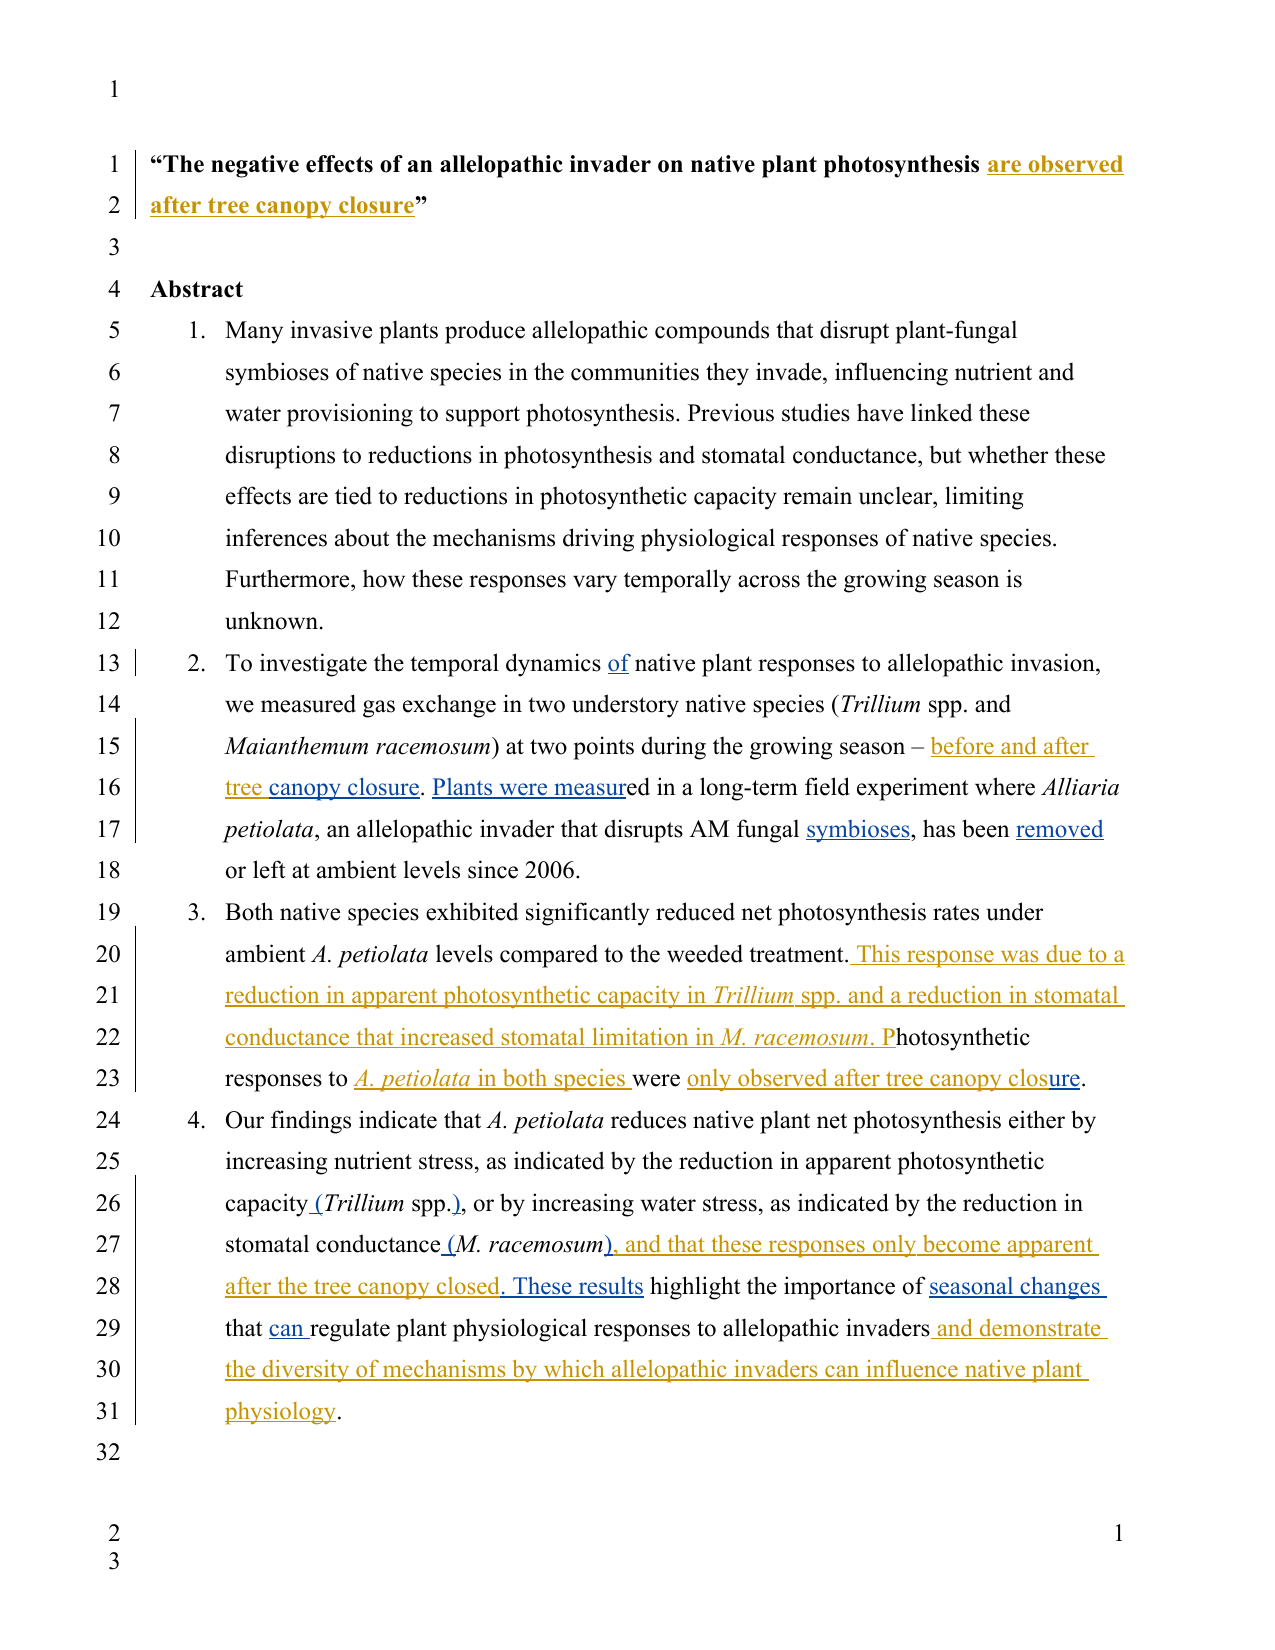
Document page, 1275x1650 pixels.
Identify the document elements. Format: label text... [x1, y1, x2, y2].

text “The negative effects of an allelopathic invader on native plant photosynthesis ” [150, 150, 1125, 219]
list Our findings indicate that A. petiolata reduces native plant net photosynthesis either by increasing nutrient stress, as indicated by the reduction in apparent photosynthetic capacityTrillium spp., or by increasing water stress, as indicated by the reduction in stomatal conductanceM. racemosum highlight the importance of that regulate plant physiological responses to allelopathic invaders. [187, 1106, 1125, 1424]
list To investigate the temporal dynamics native plant responses to allelopathic invasion, we measured gas exchange in two understory native species (Trillium spp. and Maianthemum racemosum) at two points during the growing season – . ed in a long-term field experiment where Alliaria petiolata, an allelopathic invader that disrupts AM fungal , has been or left at ambient levels since 2006. [187, 649, 1125, 884]
text Abstract [150, 275, 1125, 302]
list Both native species exhibited significantly reduced net photosynthesis rates under ambient A. petiolata levels compared to the weeded treatment.hotosynthetic responses to were . [187, 898, 1125, 1092]
list Many invasive plants produce allelopathic compounds that disrupt plant-fungal symbioses of native species in the communities they invade, influencing nutrient and water provisioning to support photosynthesis. Previous studies have linked these disruptions to reductions in photosynthesis and stomatal conductance, but whether these effects are tied to reductions in photosynthetic capacity remain unclear, limiting inferences about the mechanisms driving physiological responses of native species. Furthermore, how these responses vary temporally across the growing season is unknown. [187, 316, 1125, 635]
